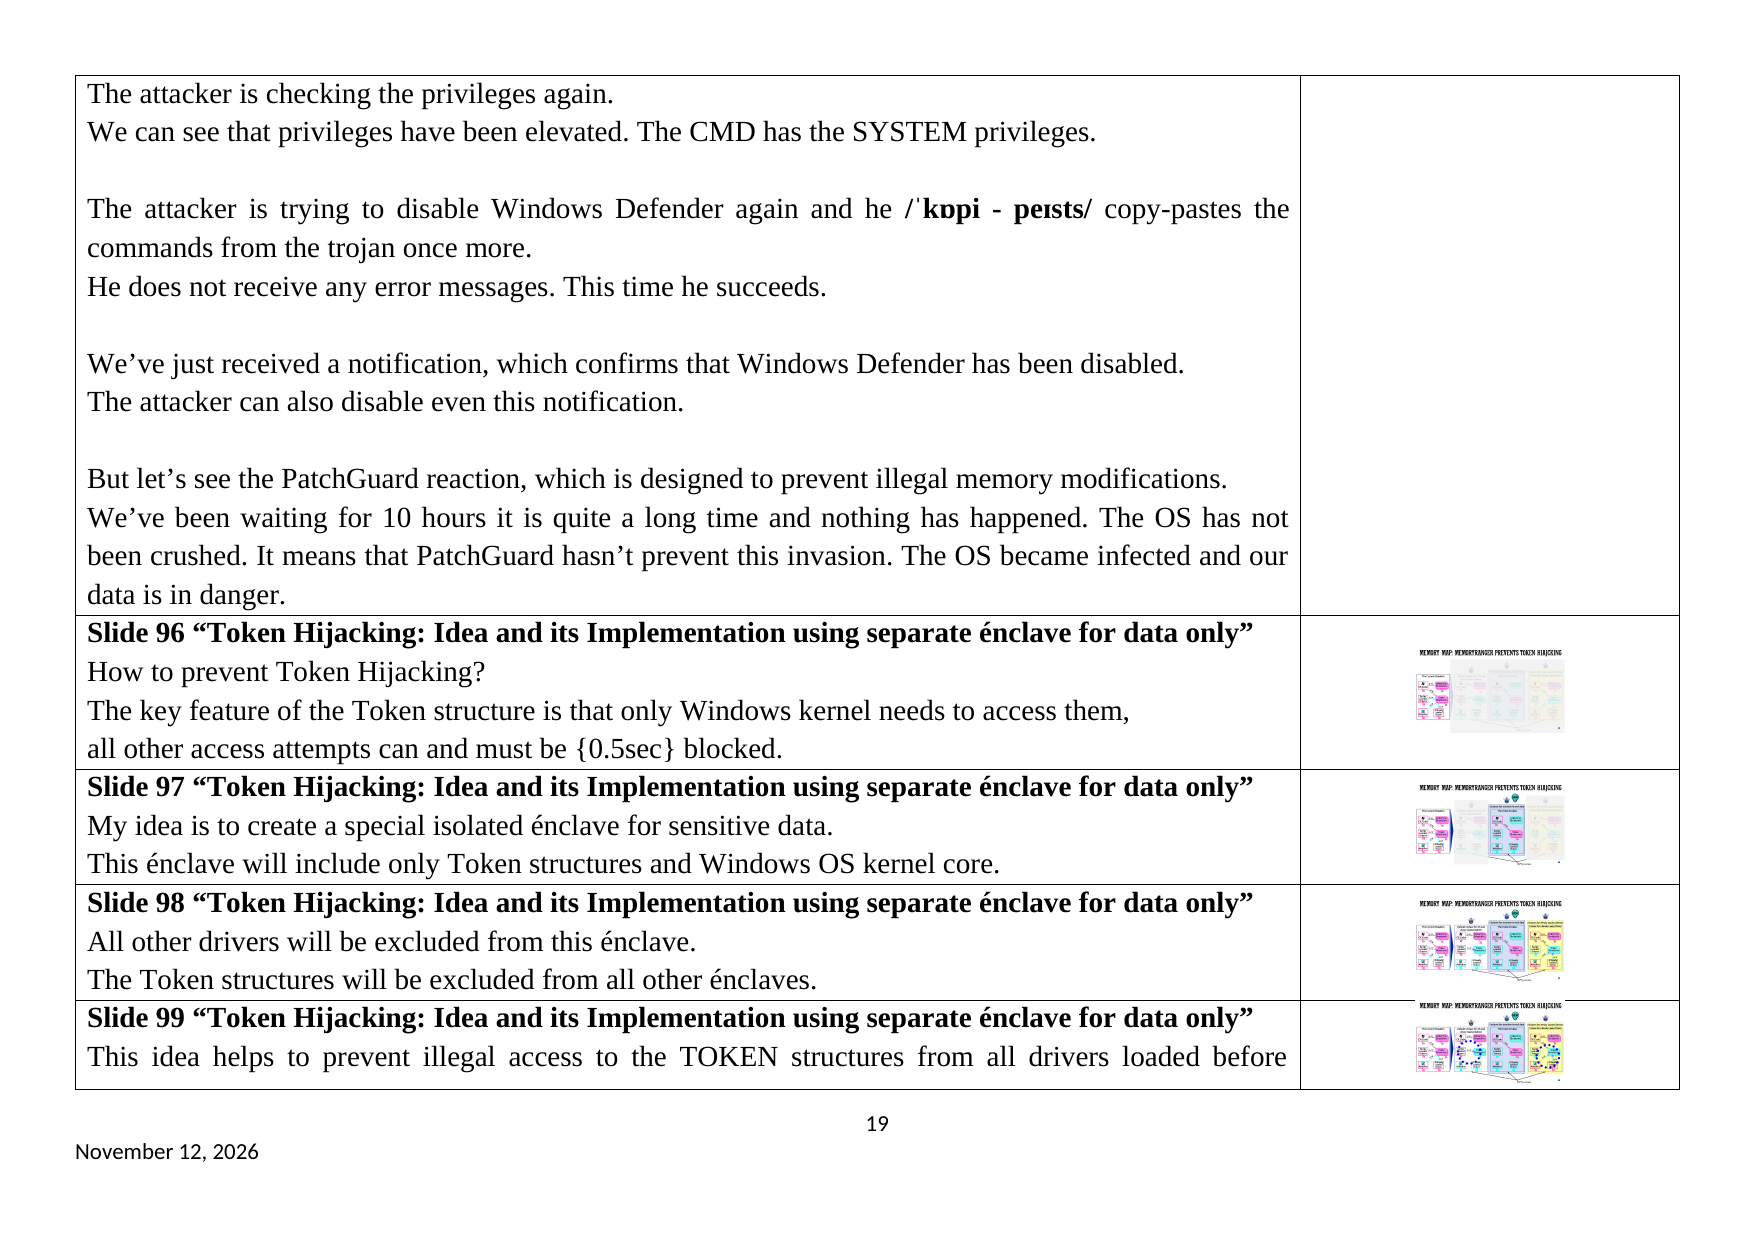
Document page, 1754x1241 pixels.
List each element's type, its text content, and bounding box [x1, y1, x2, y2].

table_cell [1301, 770, 1679, 884]
picture [1415, 898, 1566, 983]
table_cell [1301, 616, 1679, 768]
picture [1415, 647, 1566, 733]
table_cell Slide 98 “Token Hijacking: Idea and its Implementation using separate énclave for data only” All other drivers will be excluded from this énclave. The Token structures will be excluded from all other énclaves. [76, 885, 1300, 999]
table_cell Slide 96 “Token Hijacking: Idea and its Implementation using separate énclave for data only” How to prevent Token Hijacking? The key feature of the Token structure is that only Windows kernel needs to access them, all other access attempts can and must be {0.5sec} blocked. [76, 616, 1300, 768]
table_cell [76, 76, 1300, 614]
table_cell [76, 1001, 1300, 1089]
picture [1415, 782, 1566, 867]
table_cell [1301, 1001, 1679, 1089]
table_cell [1301, 76, 1679, 614]
table_cell [1301, 885, 1679, 999]
picture [1415, 1000, 1566, 1085]
table_cell Slide 97 “Token Hijacking: Idea and its Implementation using separate énclave for data only” My idea is to create a special isolated énclave for sensitive data. This énclave will include only Token structures and Windows OS kernel core. [76, 770, 1300, 884]
